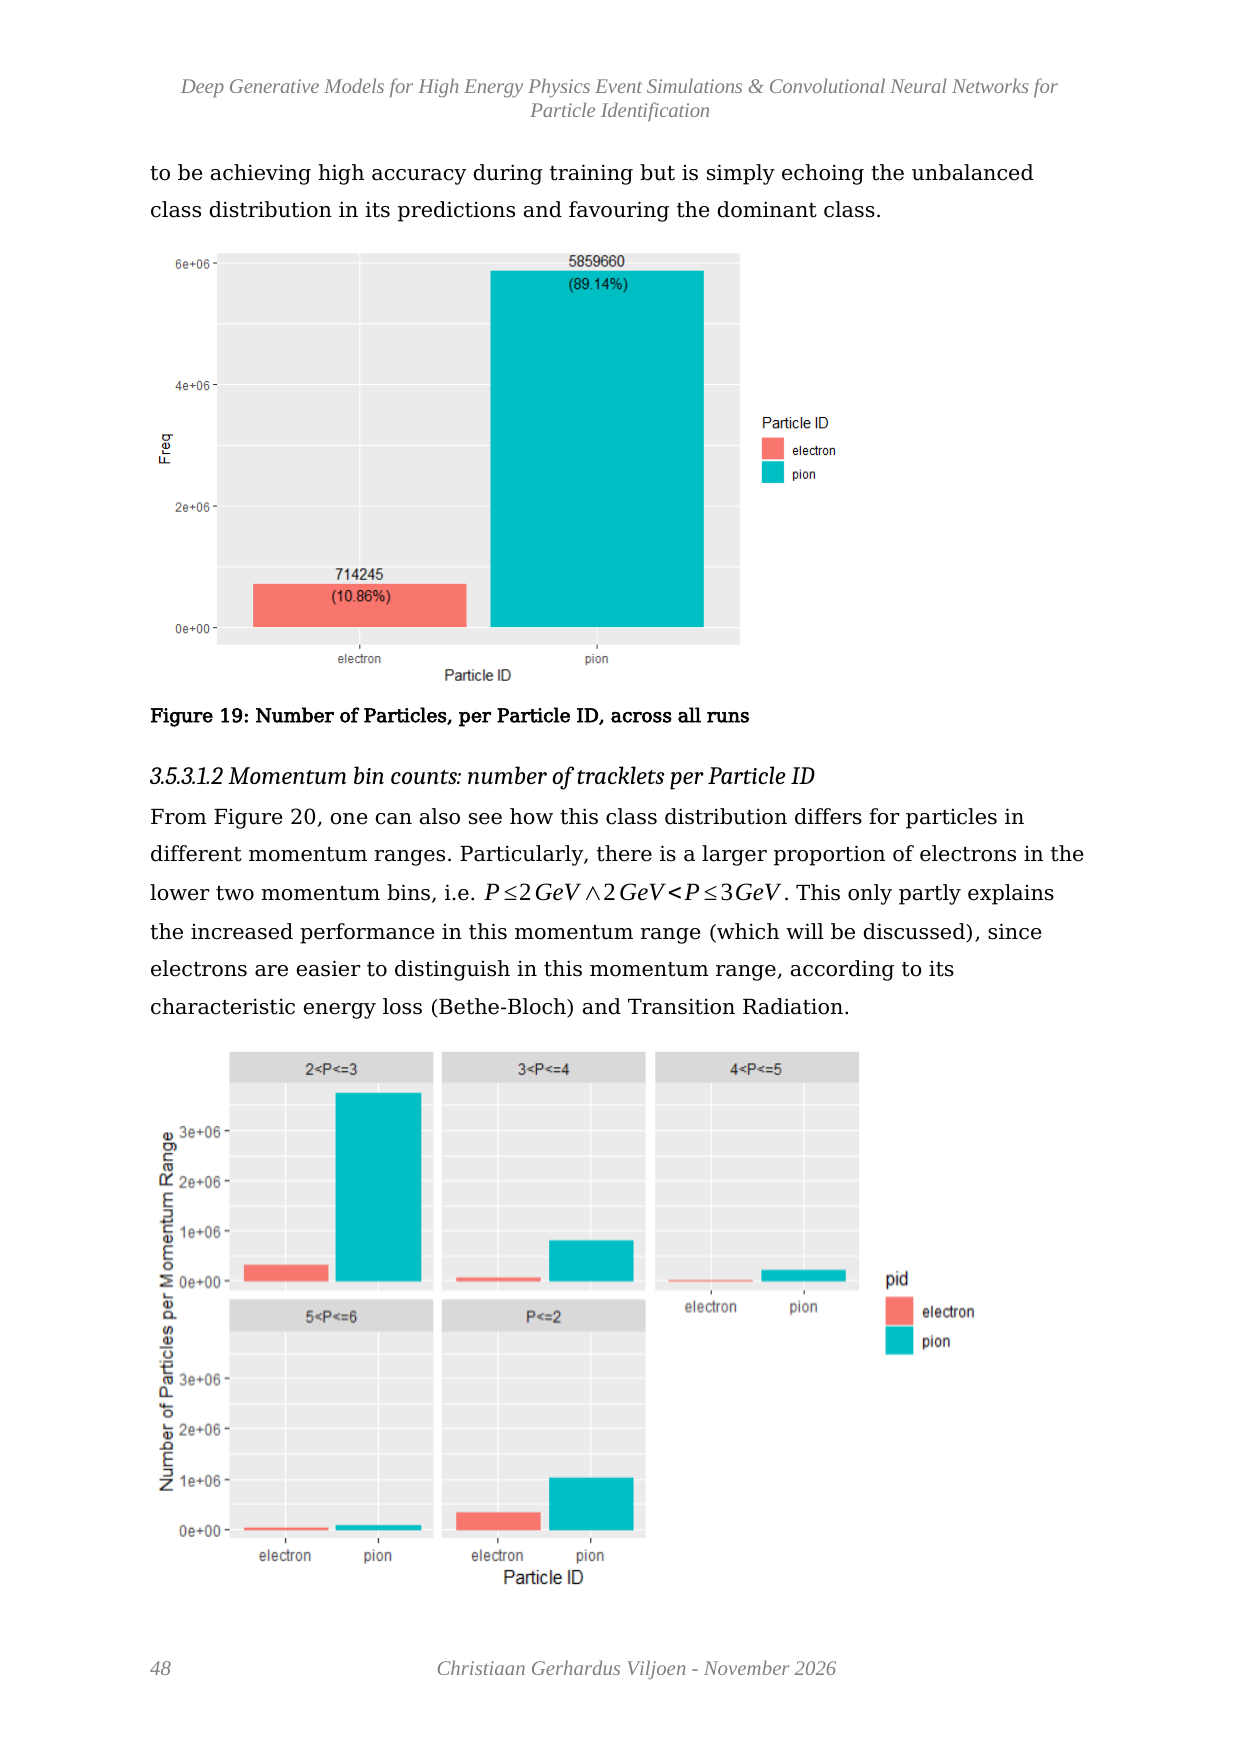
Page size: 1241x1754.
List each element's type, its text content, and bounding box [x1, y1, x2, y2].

picture [150, 1043, 987, 1597]
text Figure 19: Number of Particles, per Particle ID, across all runs [150, 703, 1090, 726]
subtitle Momentum bin counts: number of tracklets per Particle ID [150, 762, 1090, 791]
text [150, 159, 1090, 222]
picture [150, 247, 851, 691]
text From Figure 20, one can also see how this class distribution differs for particles in different momentum ranges. Particularly, there is a larger proportion of electrons in the lower two momentum bins, i.e. . This only partly explains the increased performance in this momentum range (which will be discussed), since electrons are easier to distinguish in this momentum range, according to its characteristic energy loss (Bethe-Bloch) and Transition Radiation. [150, 803, 1090, 1018]
